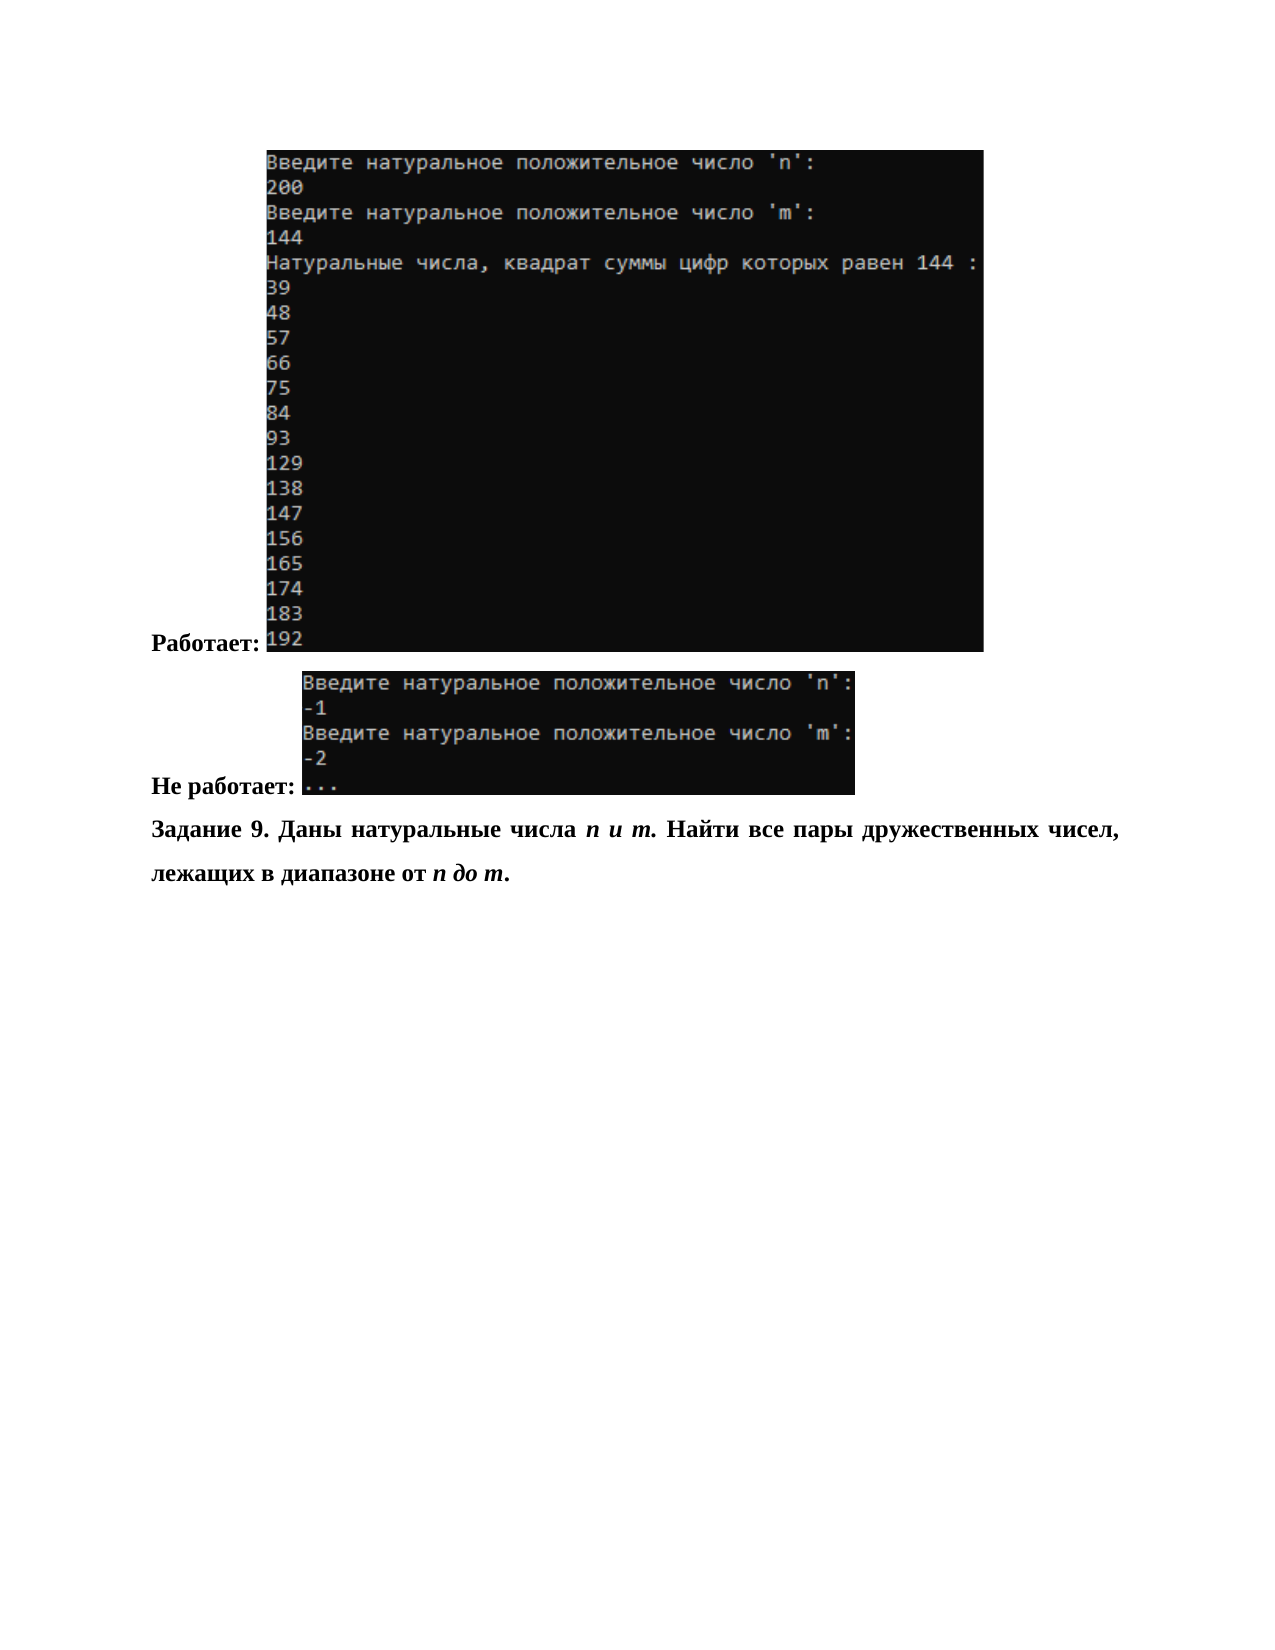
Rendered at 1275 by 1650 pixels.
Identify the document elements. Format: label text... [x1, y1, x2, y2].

text Задание 9. Даны натуральные числа n и m. Найти все пары дружественных чисел, лежащих в диапазоне от n до m. [151, 814, 1120, 886]
picture [302, 671, 855, 795]
picture [266, 150, 984, 652]
